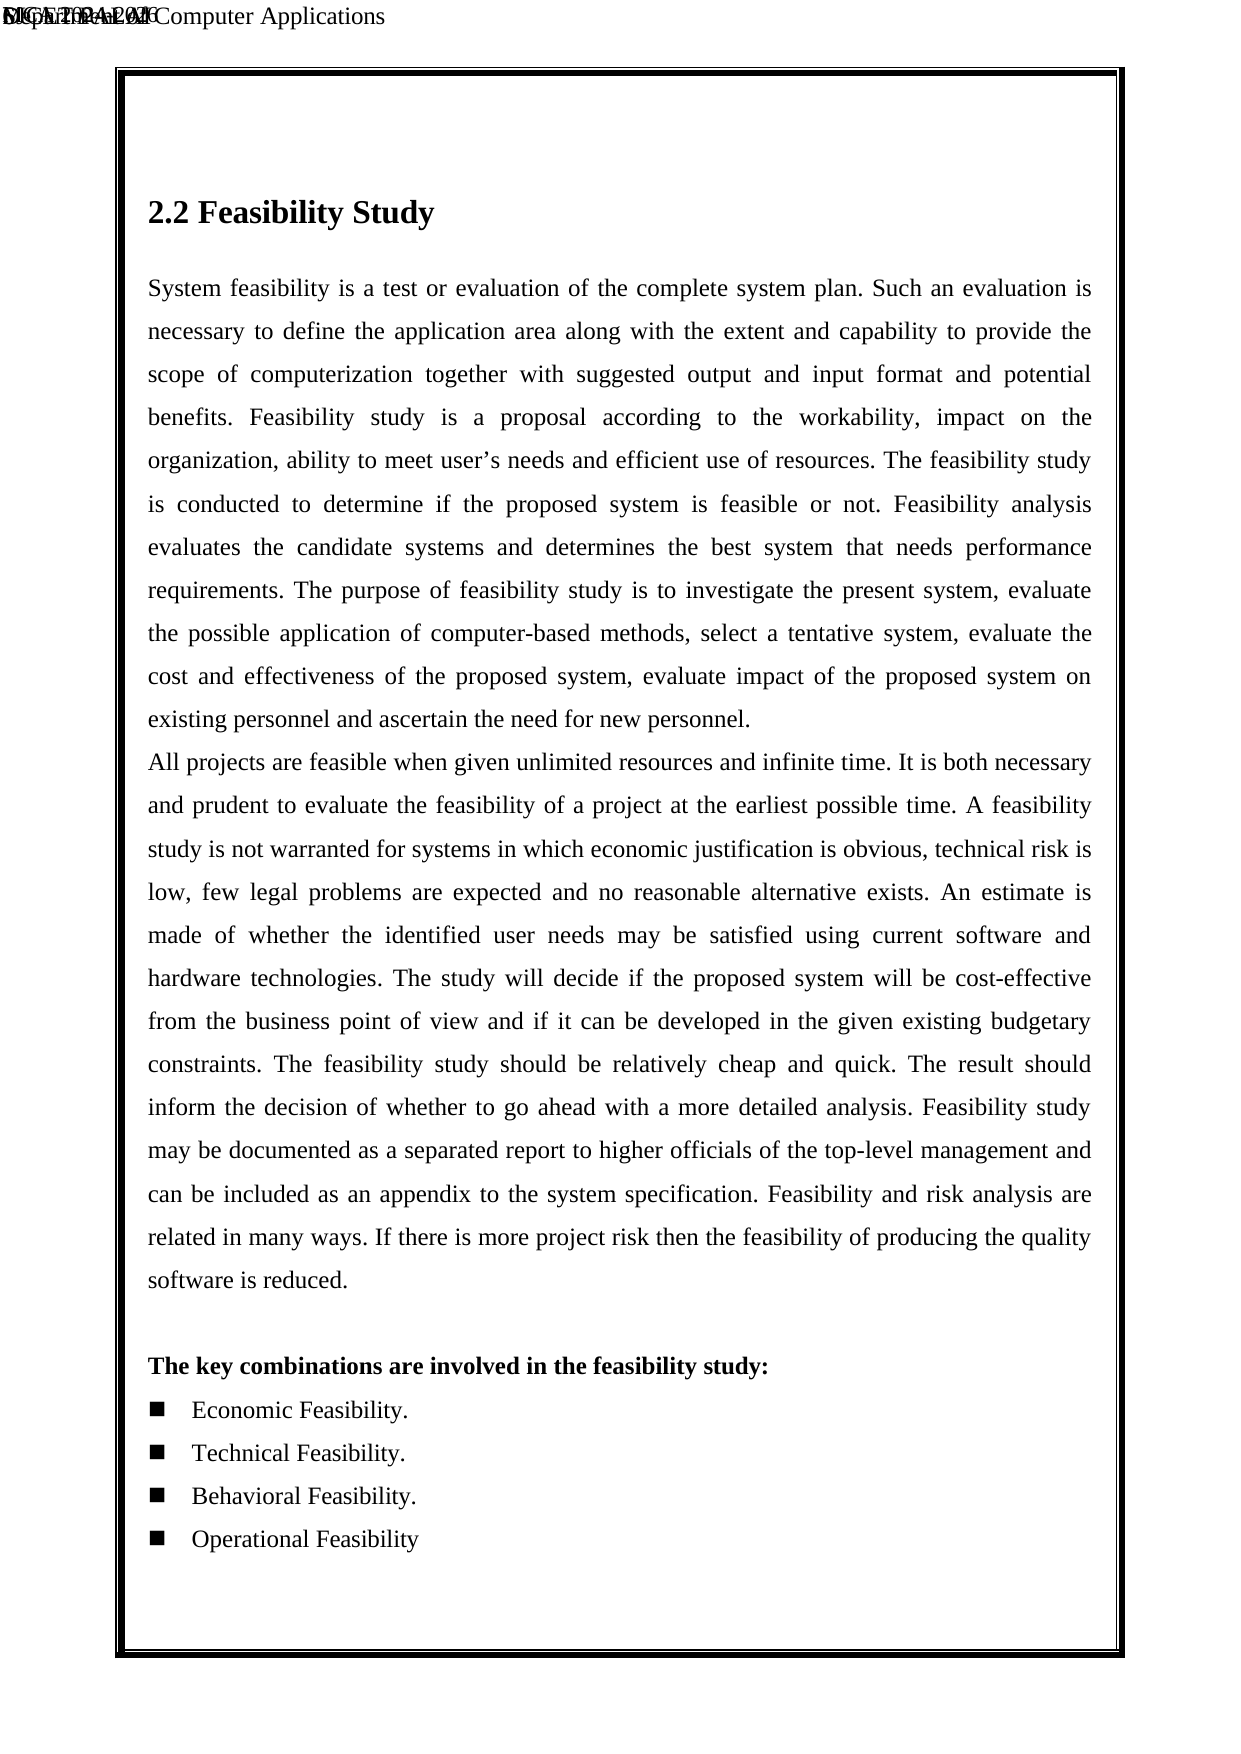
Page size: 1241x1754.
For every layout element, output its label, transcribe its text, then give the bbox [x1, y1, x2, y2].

text System feasibility is a test or evaluation of the complete system plan. Such an evaluation is necessary to define the application area along with the extent and capability to provide the scope of computerization together with suggested output and input format and potential benefits. Feasibility study is a proposal according to the workability, impact on the organization, ability to meet user’s needs and efficient use of resources. The feasibility study is conducted to determine if the proposed system is feasible or not. Feasibility analysis evaluates the candidate systems and determines the best system that needs performance requirements. The purpose of feasibility study is to investigate the present system, evaluate the possible application of computer-based methods, select a tentative system, evaluate the cost and effectiveness of the proposed system, evaluate impact of the proposed system on existing personnel and ascertain the need for new personnel. [148, 273, 1093, 733]
list Operational Feasibility [148, 1524, 1107, 1553]
subtitle The key combinations are involved in the feasibility study: [148, 1351, 1107, 1380]
list Technical Feasibility. [148, 1438, 1107, 1466]
list Behavioral Feasibility. [148, 1481, 1107, 1509]
text All projects are feasible when given unlimited resources and infinite time. It is both necessary and prudent to evaluate the feasibility of a project at the earliest possible time. A feasibility study is not warranted for systems in which economic justification is obvious, technical risk is low, few legal problems are expected and no reasonable alternative exists. An estimate is made of whether the identified user needs may be satisfied using current software and hardware technologies. The study will decide if the proposed system will be cost-effective from the business point of view and if it can be developed in the given existing budgetary constraints. The feasibility study should be relatively cheap and quick. The result should inform the decision of whether to go ahead with a more detailed analysis. Feasibility study may be documented as a separated report to higher officials of the top-level management and can be included as an appendix to the system specification. Feasibility and risk analysis are related in many ways. If there is more project risk then the feasibility of producing the quality software is reduced. [148, 747, 1093, 1294]
subtitle Feasibility Study [148, 192, 1107, 231]
list Economic Feasibility. [148, 1395, 1107, 1423]
